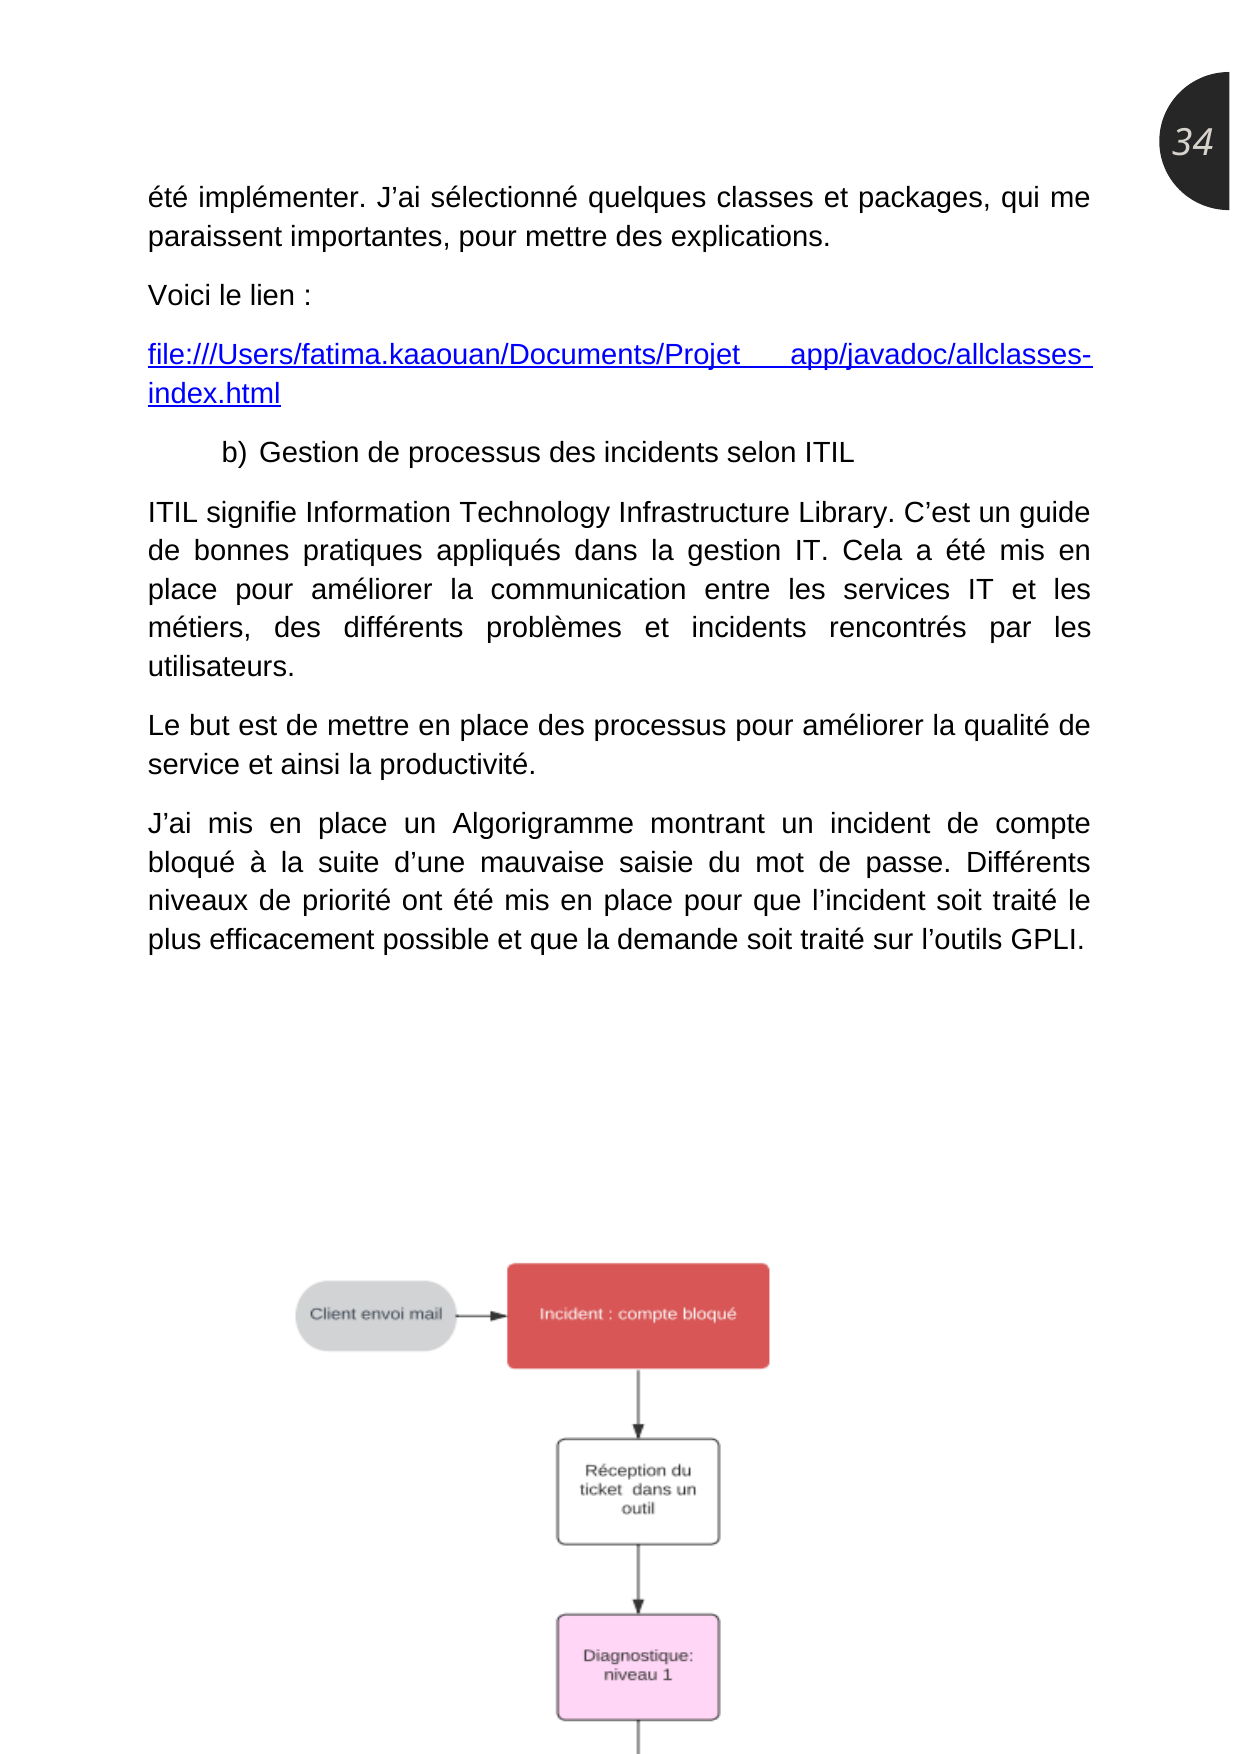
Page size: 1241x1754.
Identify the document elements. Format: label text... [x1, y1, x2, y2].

text Le but est de mettre en place des processus pour améliorer la qualité de service et ainsi la productivité. [148, 708, 1092, 780]
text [148, 180, 1092, 252]
text file:///Users/fatima.kaaouan/Documents/Projet app/javadoc/allclasses-index.html [148, 337, 1092, 366]
text J’ai mis en place un Algorigramme montrant un incident de compte bloqué à la suite d’une mauvaise saisie du mot de passe. Différents niveaux de priorité ont été mis en place pour que l’incident soit traité le plus efficacement possible et que la demande soit traité sur l’outils GPLI. [148, 806, 1092, 955]
text file:///Users/fatima.kaaouan/Documents/Projet app/javadoc/allclasses-index.html [148, 368, 1092, 409]
text ITIL signifie Information Technology Infrastructure Library. C’est un guide de bonnes pratiques appliqués dans la gestion IT. Cela a été mis en place pour améliorer la communication entre les services IT et les métiers, des différents problèmes et incidents rencontrés par les utilisateurs. [148, 495, 1092, 682]
text Voici le lien : [148, 278, 1092, 312]
list Gestion de processus des incidents selon ITIL [221, 435, 1092, 469]
